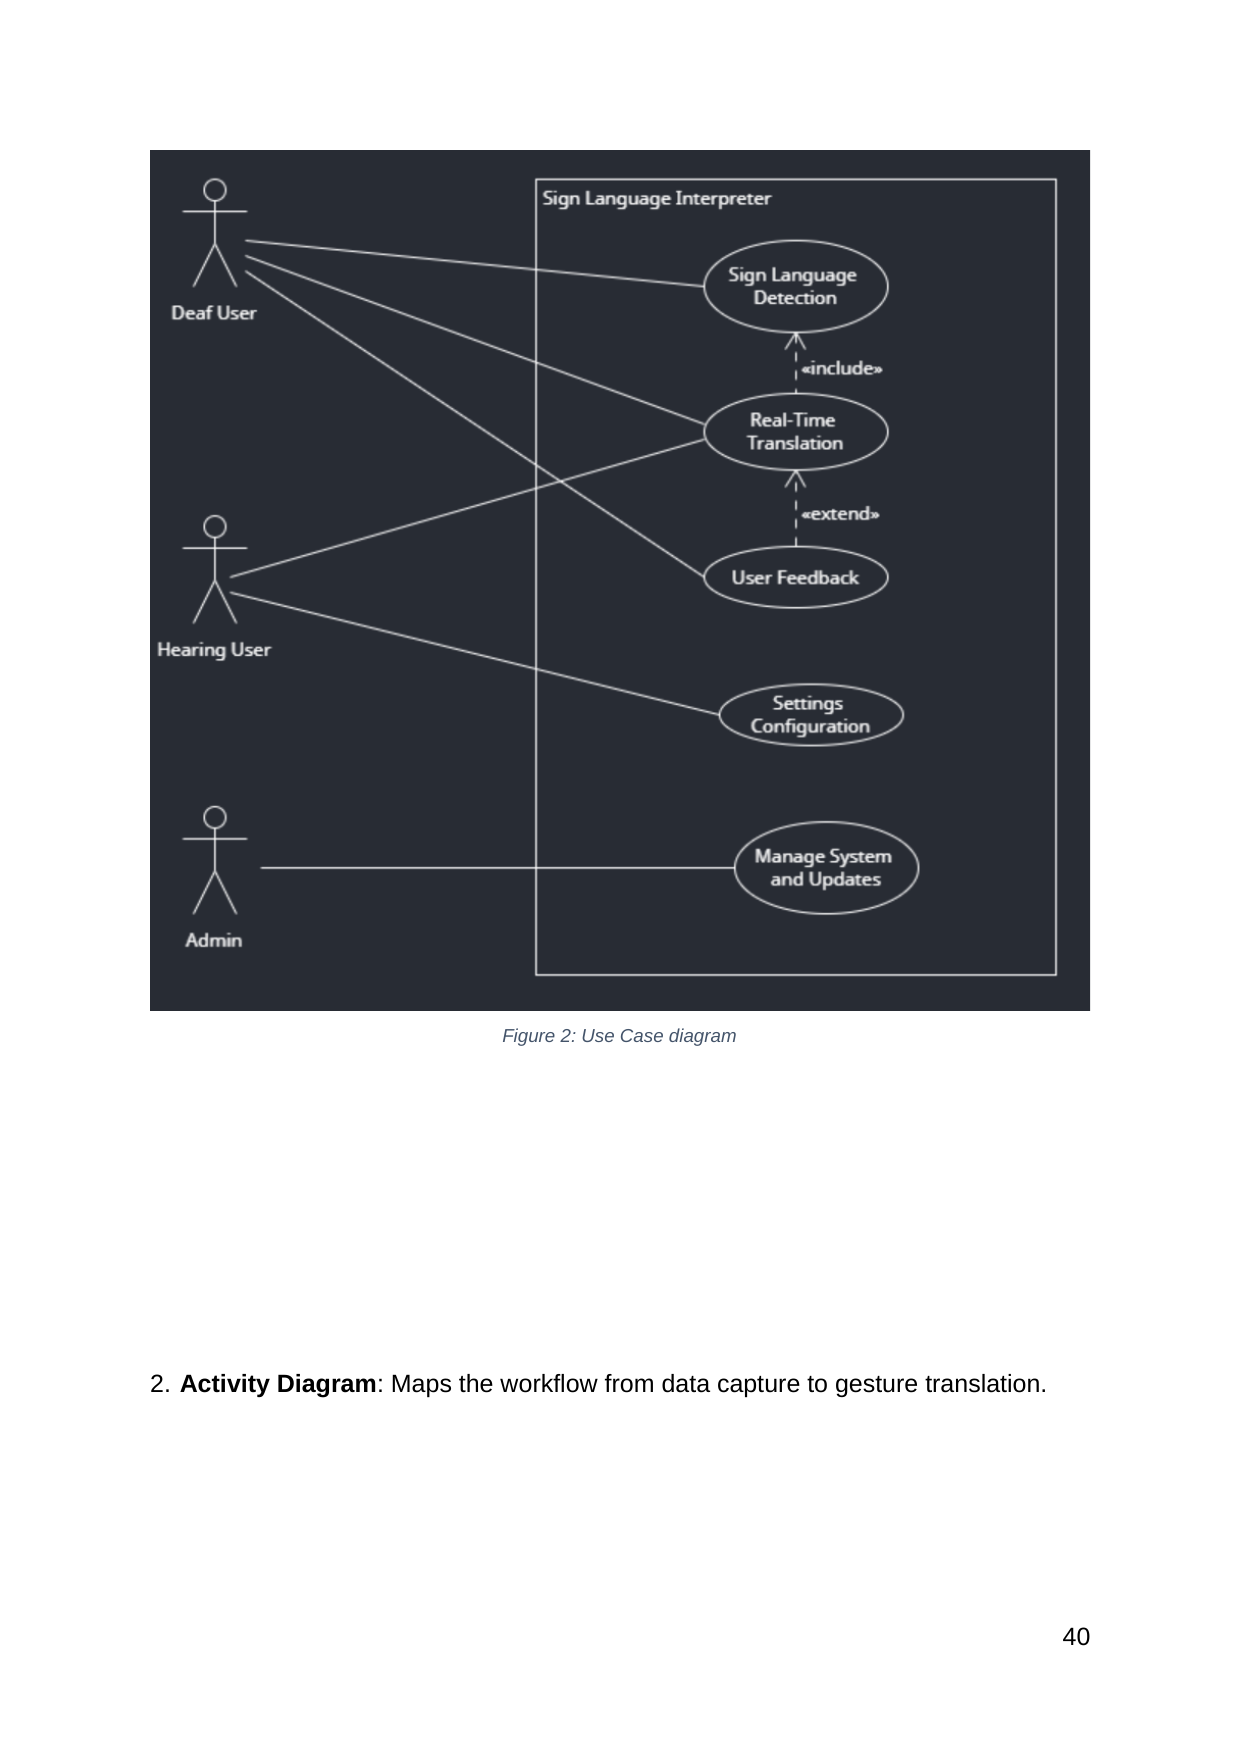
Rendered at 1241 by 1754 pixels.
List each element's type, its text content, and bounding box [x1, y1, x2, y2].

list Activity Diagram: Maps the workflow from data capture to gesture translation. [150, 1369, 1090, 1398]
text Figure 2: Use Case diagram [150, 1025, 1090, 1047]
picture [150, 150, 1091, 1011]
